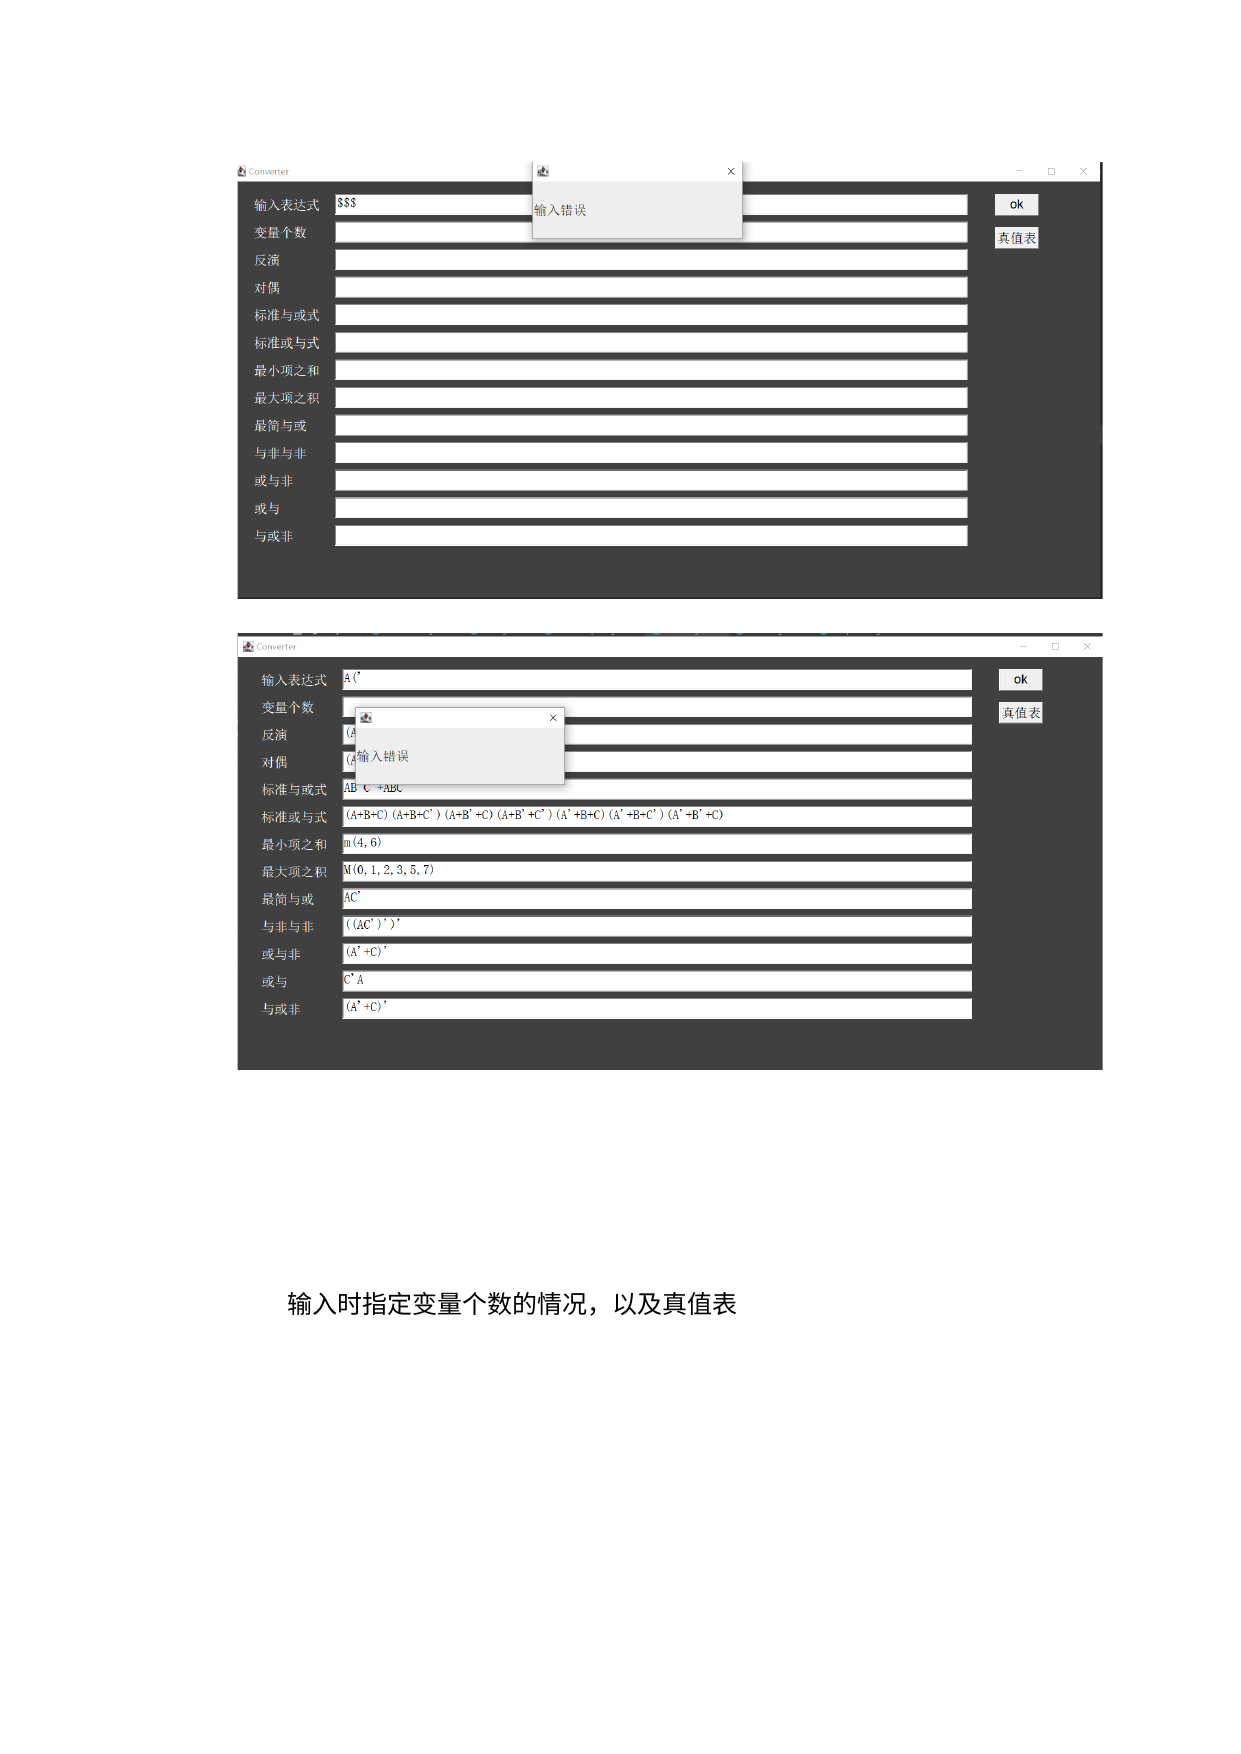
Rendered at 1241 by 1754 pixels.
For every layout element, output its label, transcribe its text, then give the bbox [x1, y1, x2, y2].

text 输入时指定变量个数的情况，以及真值表 [237, 1270, 1053, 1335]
picture [237, 162, 1103, 599]
picture [237, 633, 1103, 1070]
